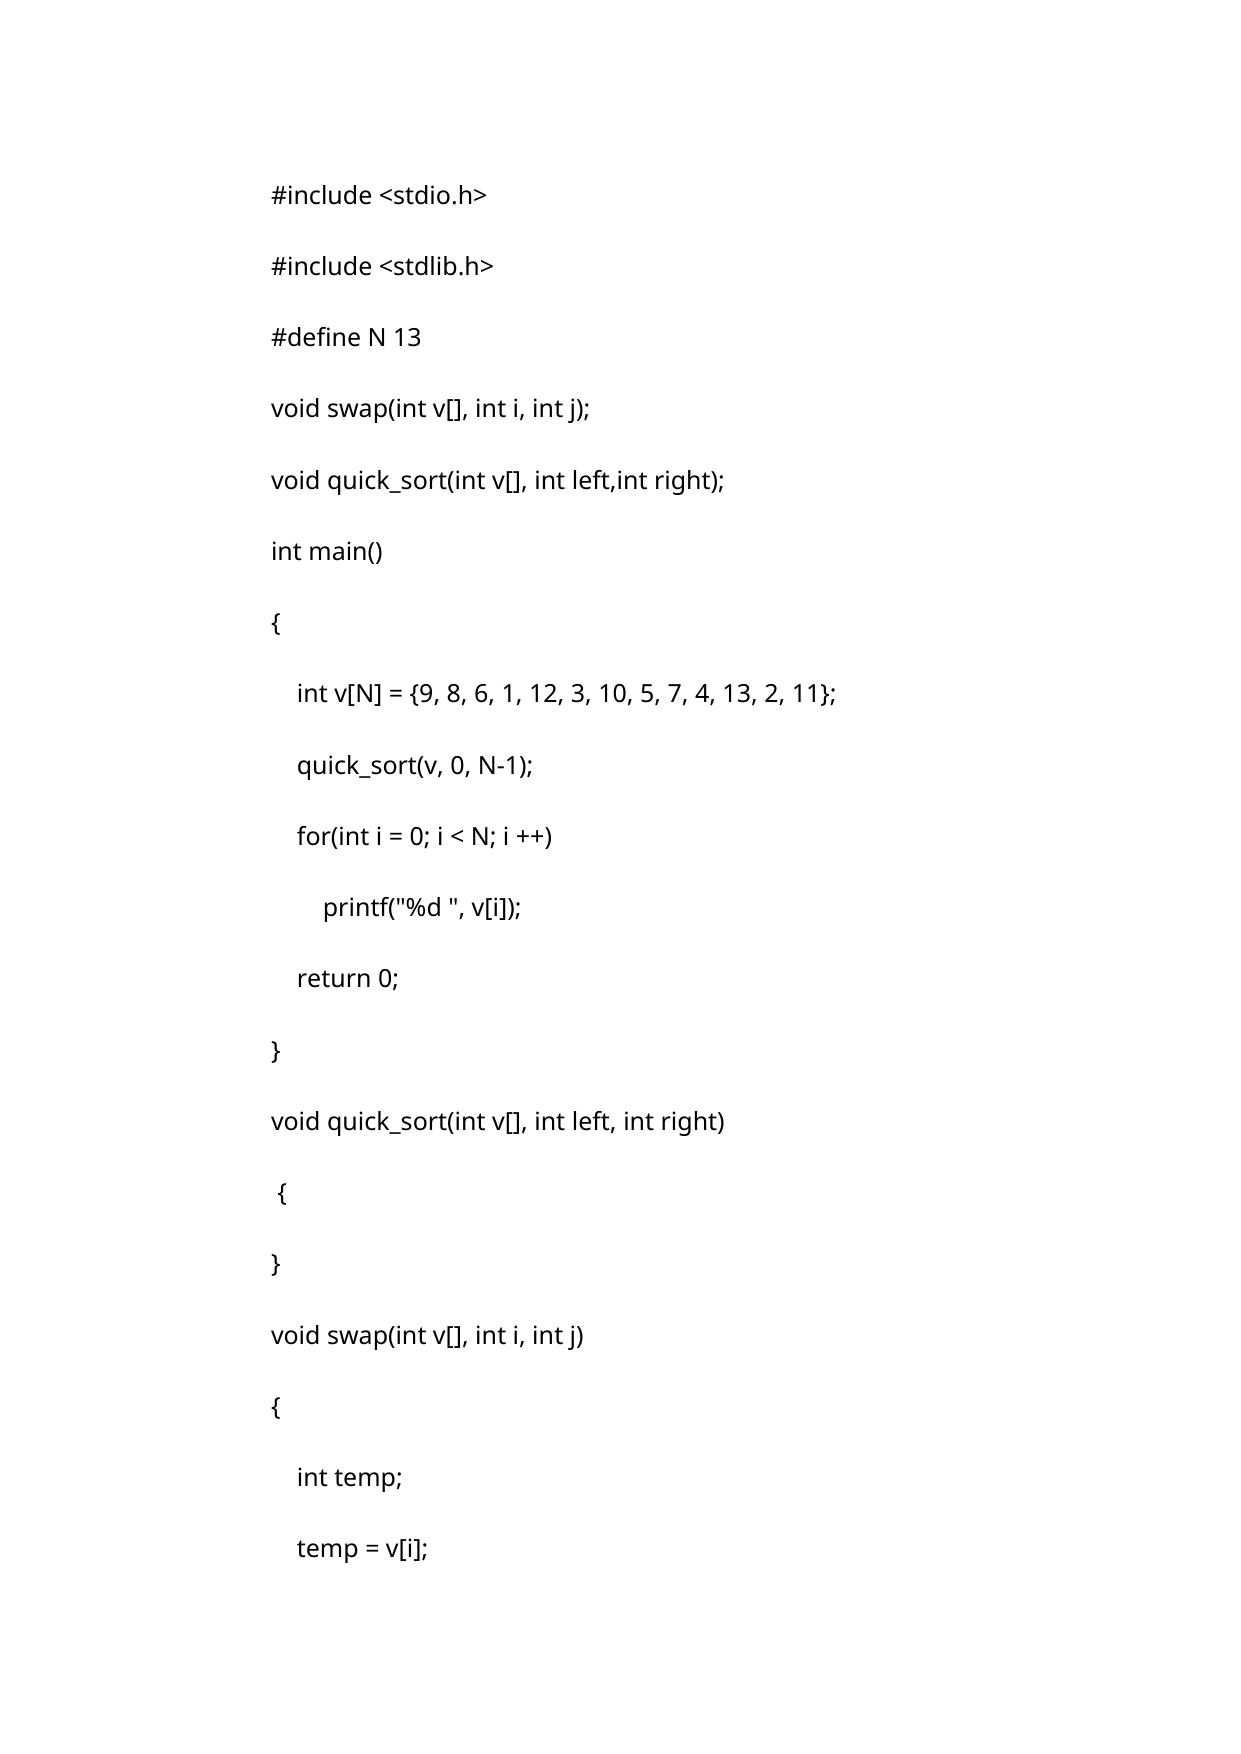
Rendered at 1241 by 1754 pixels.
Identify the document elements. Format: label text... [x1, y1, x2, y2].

text printf("%d ", v[i]); [271, 874, 1053, 939]
text { [271, 1373, 1053, 1438]
text { [271, 589, 1053, 654]
text void swap(int v[], int i, int j); [271, 376, 1053, 441]
text int main() [271, 518, 1053, 583]
text quick_sort(v, 0, N-1); [271, 732, 1053, 797]
text return 0; [271, 946, 1053, 1011]
text #define N 13 [271, 304, 1053, 369]
text #include <stdio.h> [271, 162, 1053, 227]
text for(int i = 0; i < N; i ++) [271, 803, 1053, 868]
text int v[N] = {9, 8, 6, 1, 12, 3, 10, 5, 7, 4, 13, 2, 11}; [271, 661, 1053, 726]
text temp = v[i]; [271, 1516, 1053, 1581]
text void quick_sort(int v[], int left, int right) [271, 1088, 1053, 1153]
text void quick_sort(int v[], int left,int right); [271, 447, 1053, 512]
text { [271, 1159, 1053, 1224]
text #include <stdlib.h> [271, 233, 1053, 298]
text int temp; [271, 1444, 1053, 1509]
text void swap(int v[], int i, int j) [271, 1302, 1053, 1367]
text } [271, 1231, 1053, 1296]
text } [271, 1017, 1053, 1082]
